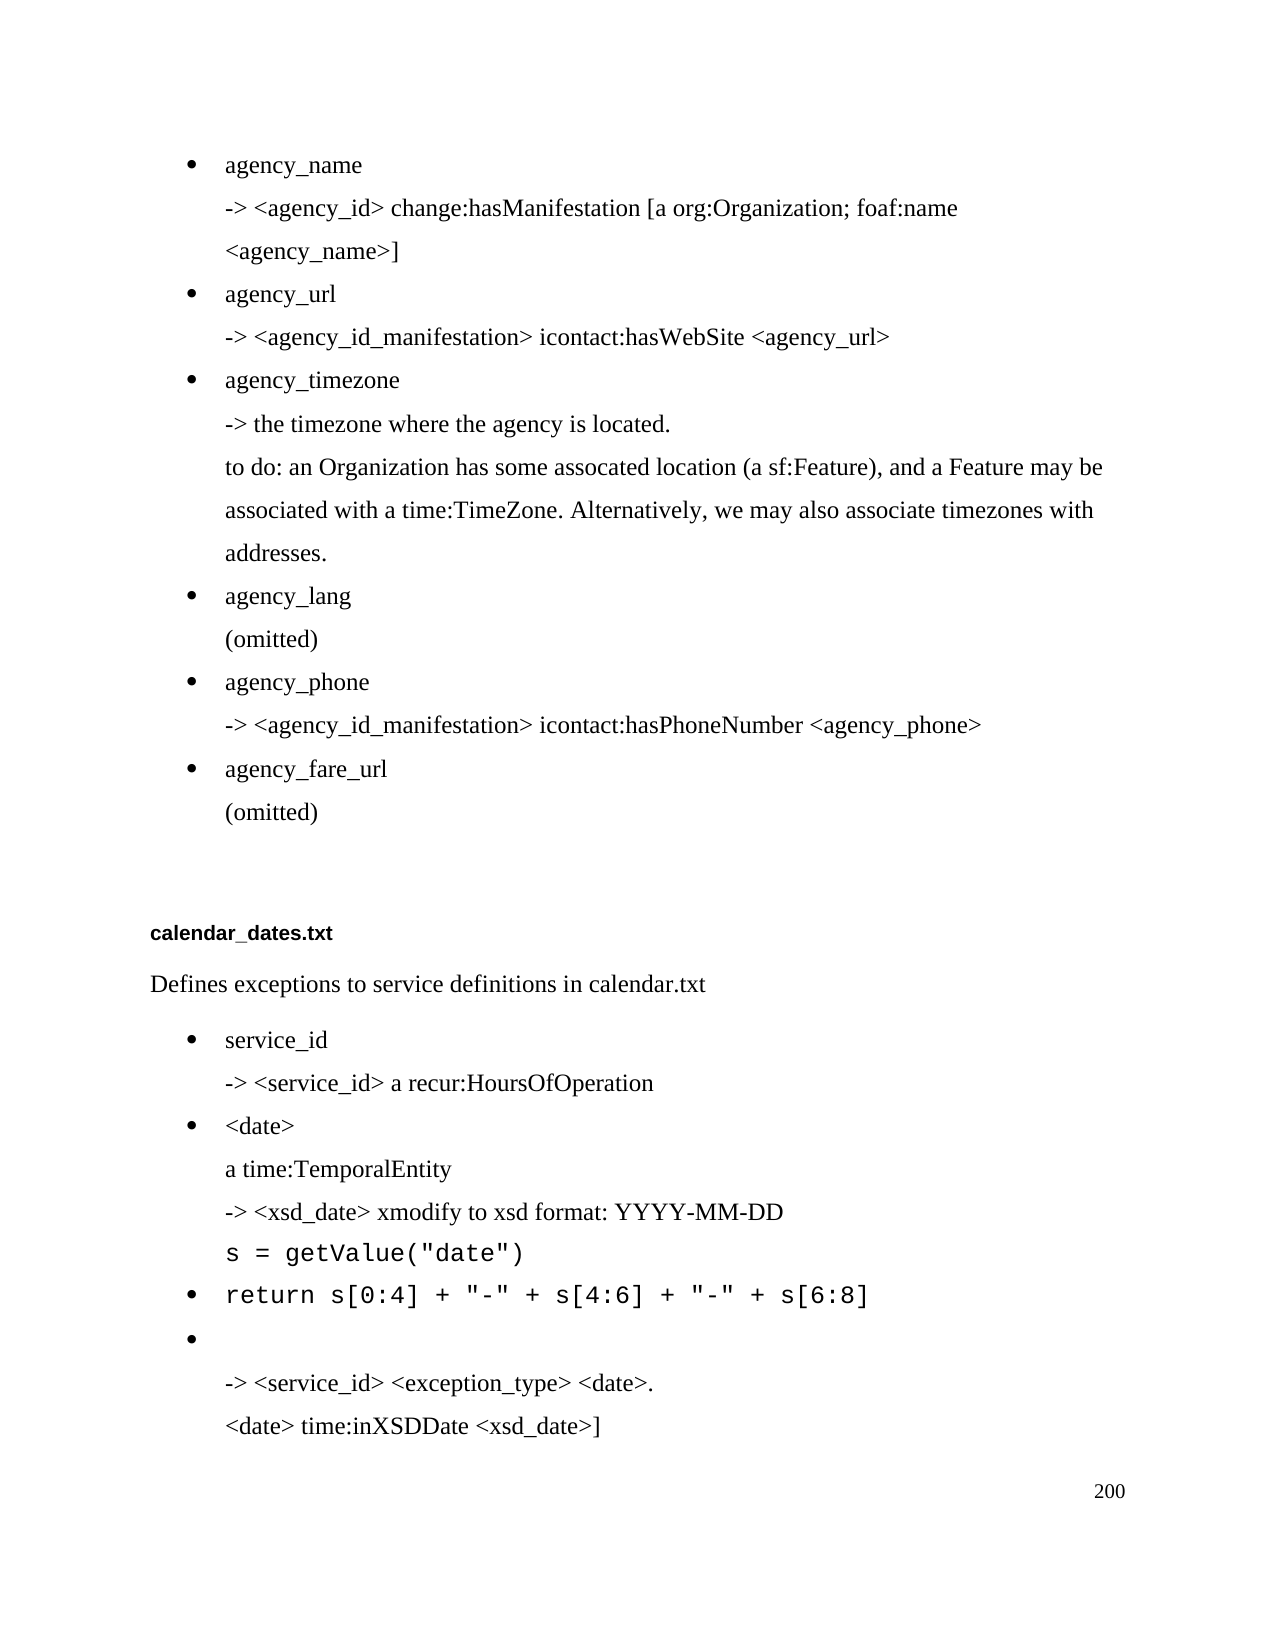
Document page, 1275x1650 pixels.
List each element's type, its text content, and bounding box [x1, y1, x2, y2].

list agency_lang (omitted) [187, 581, 1125, 653]
list service_id -> <service_id> a recur:HoursOfOperation [187, 1025, 1125, 1097]
list <date> a time:TemporalEntity -> <xsd_date> xmodify to xsd format: YYYY-MM-DD s = getValue("date") [187, 1111, 1125, 1268]
list agency_name -> <agency_id> change:hasManifestation [a org:Organization; foaf:name <agency_name>] [187, 150, 1125, 265]
list return s[0:4] + "-" + s[4:6] + "-" + s[6:8] [187, 1283, 1125, 1311]
text Defines exceptions to service definitions in calendar.txt [150, 969, 1125, 998]
list -> <service_id> <exception_type> <date>. <date> time:inXSDDate <xsd_date>] [187, 1325, 1125, 1440]
subtitle calendar_dates.txt [150, 921, 1125, 944]
list agency_timezone -> the timezone where the agency is located. to do: an Organization has some assocated location (a sf:Feature), and a Feature may be associated with a time:TimeZone. Alternatively, we may also associate timezones with addresses. [187, 366, 1125, 567]
list agency_phone -> <agency_id_manifestation> icontact:hasPhoneNumber <agency_phone> [187, 667, 1125, 739]
list agency_fare_url (omitted) [187, 754, 1125, 826]
list agency_url -> <agency_id_manifestation> icontact:hasWebSite <agency_url> [187, 279, 1125, 351]
